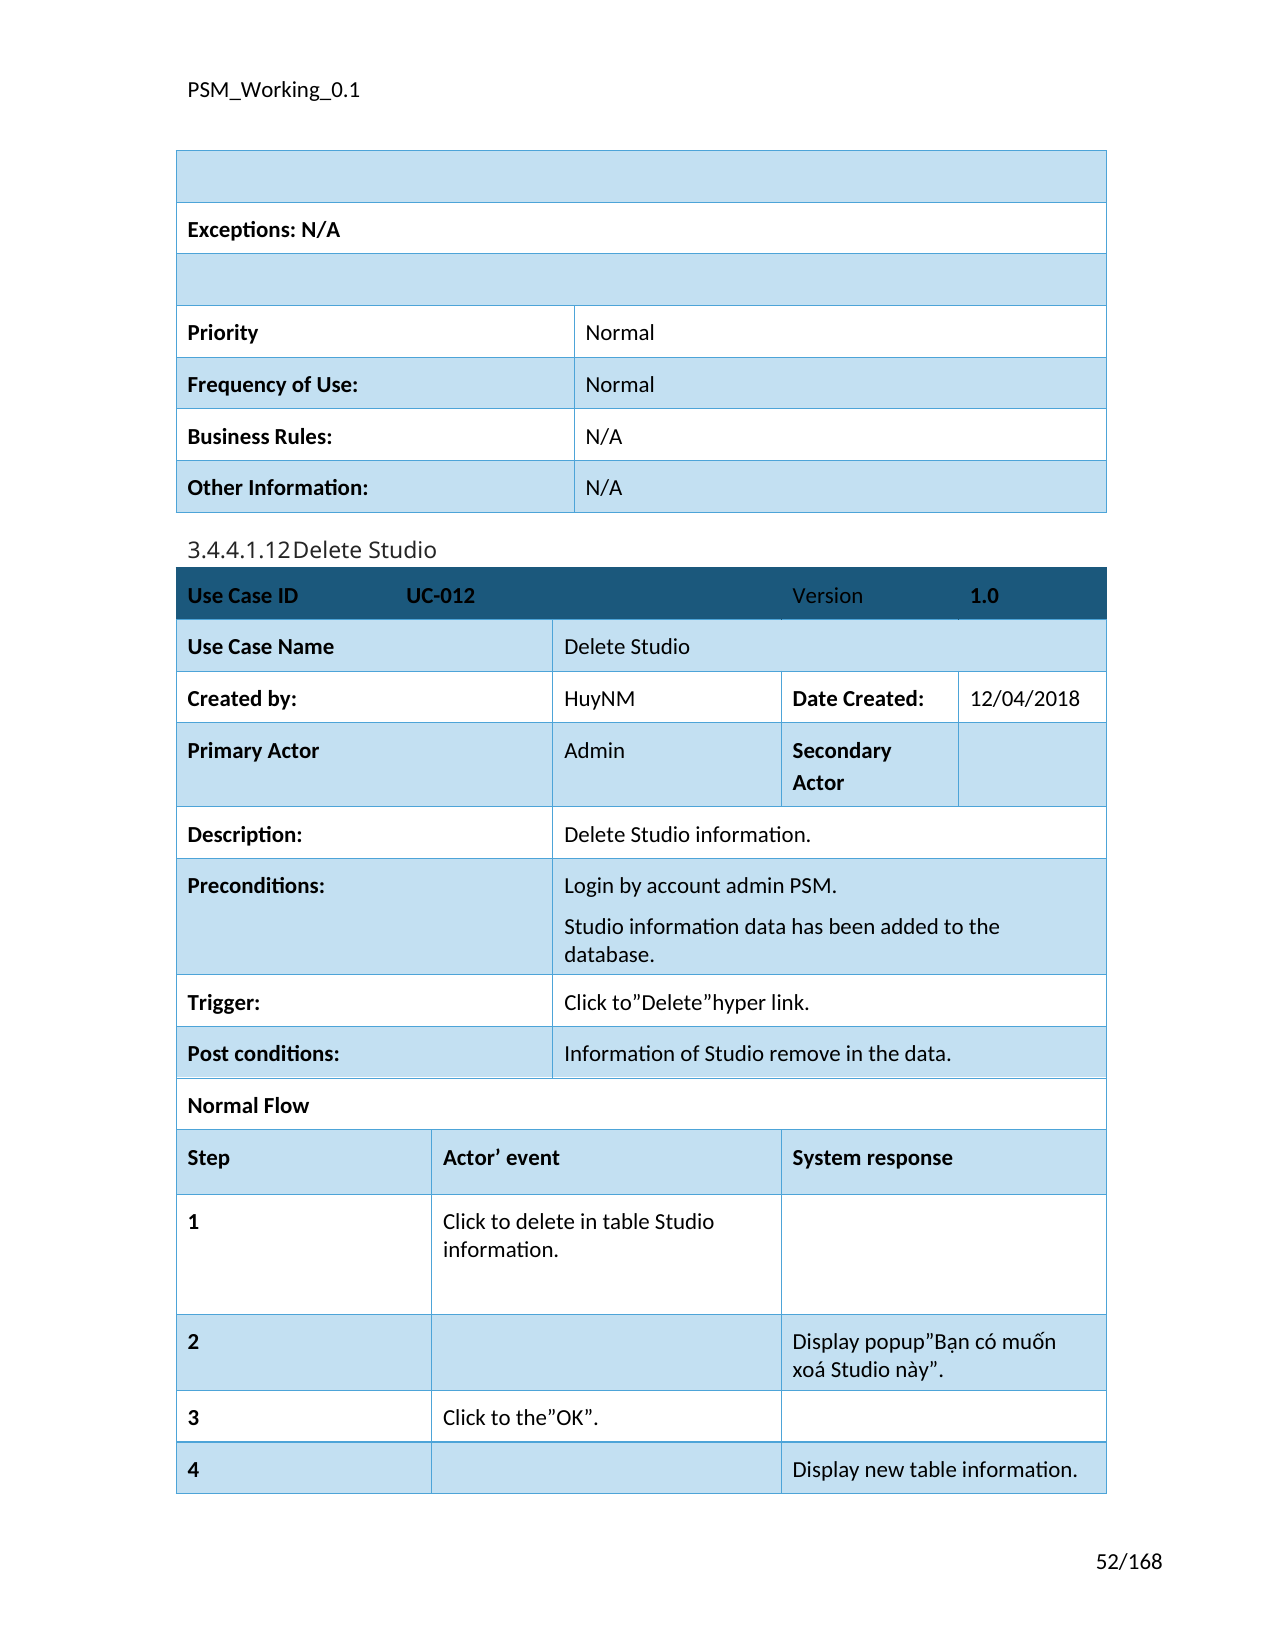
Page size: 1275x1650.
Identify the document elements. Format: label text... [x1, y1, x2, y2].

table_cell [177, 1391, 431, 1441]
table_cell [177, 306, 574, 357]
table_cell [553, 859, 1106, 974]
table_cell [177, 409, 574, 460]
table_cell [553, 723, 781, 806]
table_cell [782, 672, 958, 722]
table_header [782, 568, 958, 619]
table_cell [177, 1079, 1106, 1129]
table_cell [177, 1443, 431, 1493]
subtitle Delete Studio [187, 533, 1125, 565]
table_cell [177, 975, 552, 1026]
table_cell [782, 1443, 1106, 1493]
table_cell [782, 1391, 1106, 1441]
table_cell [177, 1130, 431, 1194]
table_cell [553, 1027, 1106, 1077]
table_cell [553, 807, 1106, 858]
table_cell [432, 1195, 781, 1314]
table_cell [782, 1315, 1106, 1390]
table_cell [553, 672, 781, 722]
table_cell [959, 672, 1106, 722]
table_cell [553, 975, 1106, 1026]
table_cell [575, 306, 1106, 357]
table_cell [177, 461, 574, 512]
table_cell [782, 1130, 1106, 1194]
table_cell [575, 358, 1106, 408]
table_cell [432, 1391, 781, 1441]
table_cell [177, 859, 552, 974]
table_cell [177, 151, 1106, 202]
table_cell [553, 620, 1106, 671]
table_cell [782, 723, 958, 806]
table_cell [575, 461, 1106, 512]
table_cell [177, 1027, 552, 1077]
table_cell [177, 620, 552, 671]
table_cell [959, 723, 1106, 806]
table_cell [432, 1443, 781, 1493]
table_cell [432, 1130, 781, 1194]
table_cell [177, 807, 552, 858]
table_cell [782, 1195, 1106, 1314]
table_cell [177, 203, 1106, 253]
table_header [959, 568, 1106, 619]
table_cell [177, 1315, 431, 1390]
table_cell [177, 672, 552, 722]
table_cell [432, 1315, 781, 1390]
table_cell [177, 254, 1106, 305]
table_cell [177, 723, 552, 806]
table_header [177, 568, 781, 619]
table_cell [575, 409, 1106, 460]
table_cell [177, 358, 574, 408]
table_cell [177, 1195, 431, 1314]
